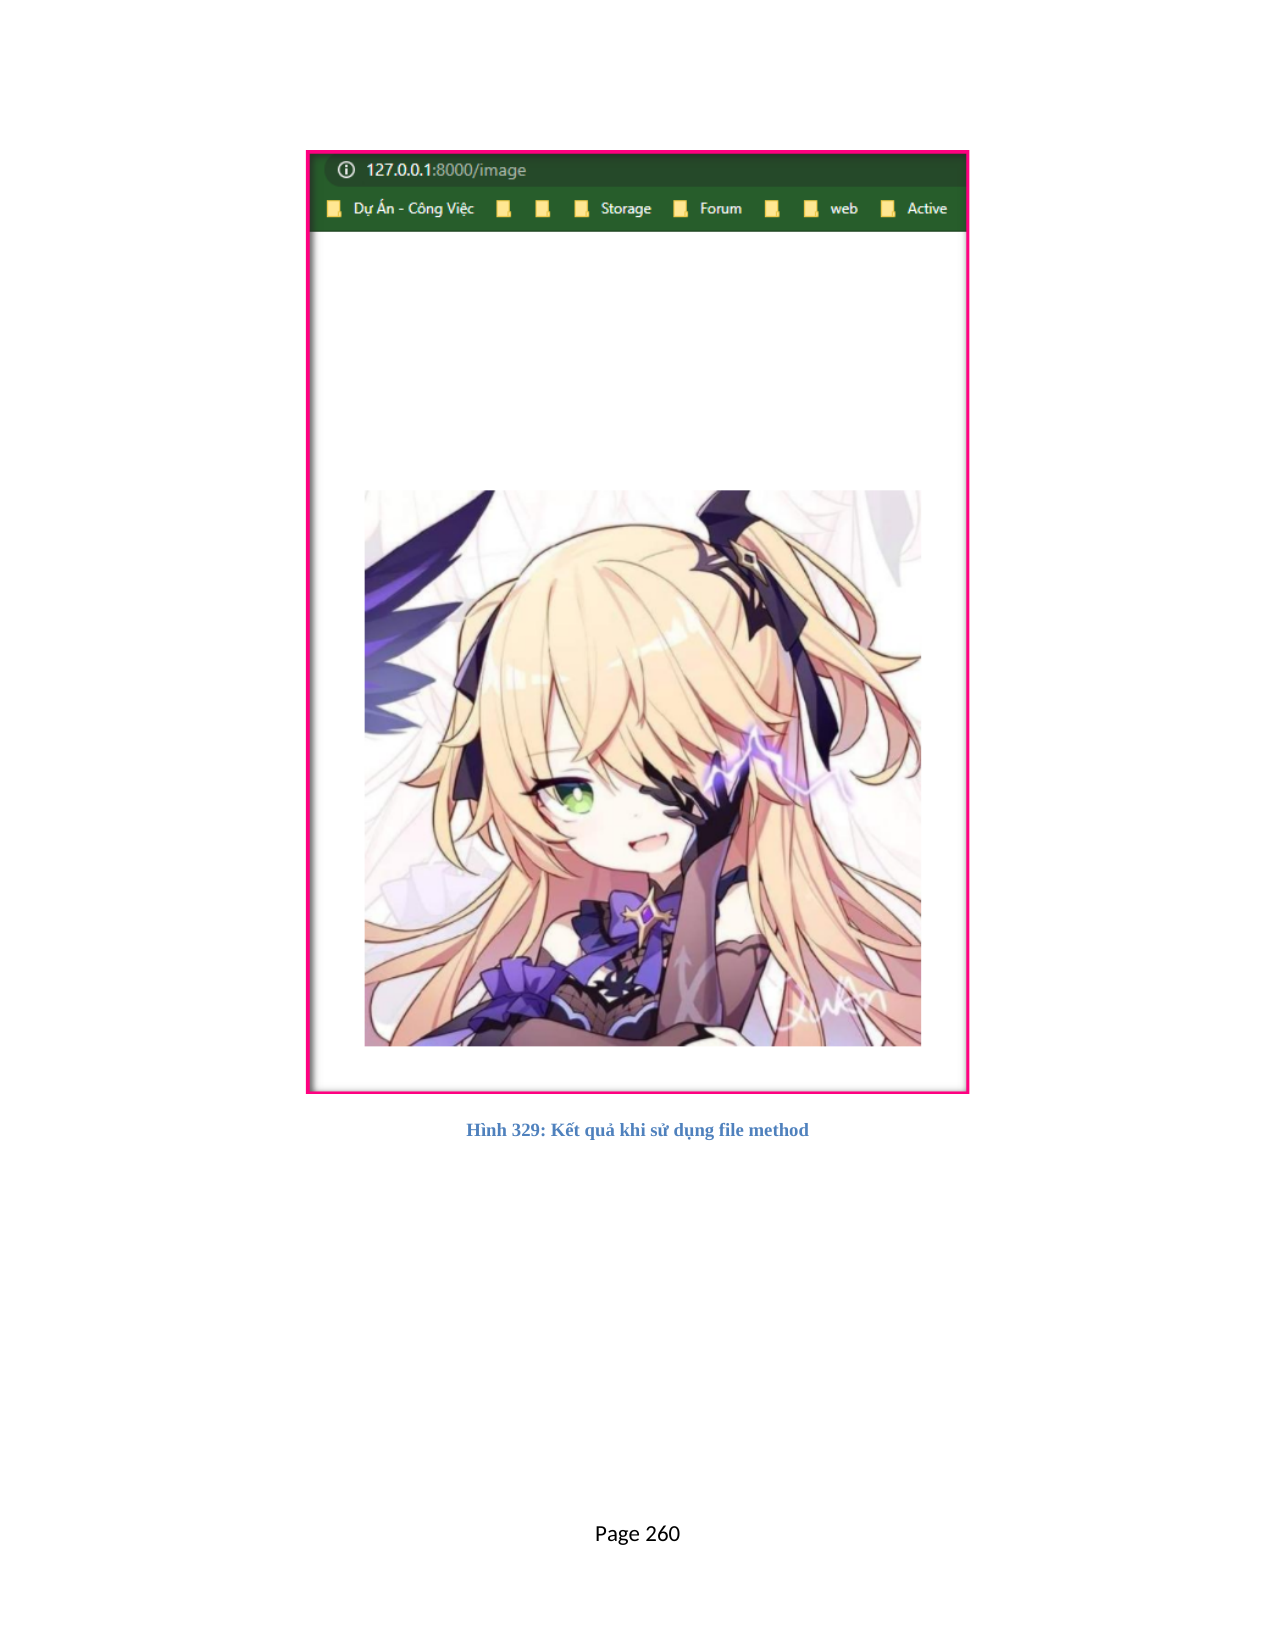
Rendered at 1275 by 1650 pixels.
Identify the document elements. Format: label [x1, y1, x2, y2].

picture [305, 150, 970, 1094]
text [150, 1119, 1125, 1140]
